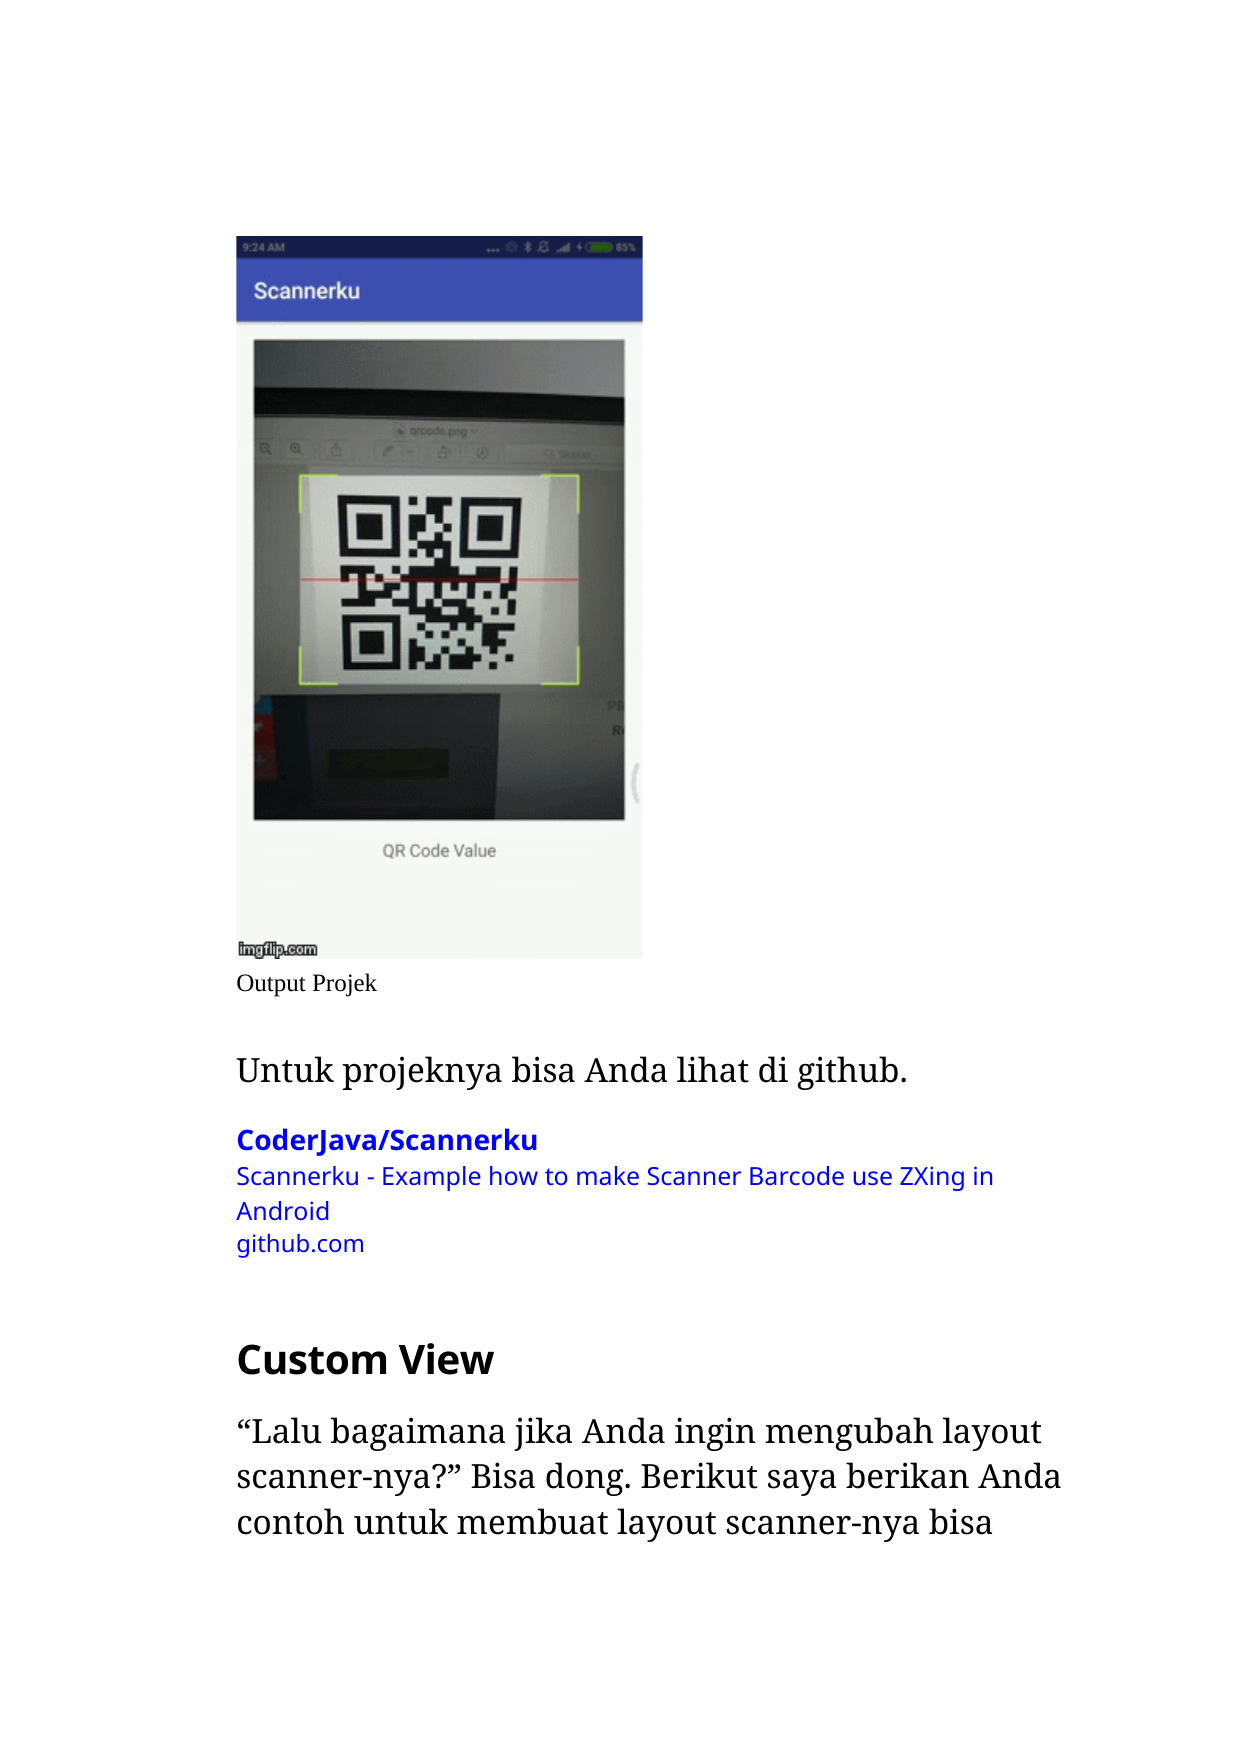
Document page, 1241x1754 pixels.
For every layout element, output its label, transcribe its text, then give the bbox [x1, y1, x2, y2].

text Scannerku - Example how to make Scanner Barcode use ZXing in Android [236, 1159, 1063, 1227]
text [236, 1408, 1063, 1544]
text Custom View [236, 1331, 1063, 1386]
picture [236, 236, 643, 959]
text Untuk projeknya bisa Anda lihat di github. [236, 1047, 1063, 1093]
text CoderJava/Scannerku [236, 1121, 1063, 1159]
text Output Projek [236, 968, 1063, 997]
text github.com [236, 1227, 1063, 1260]
